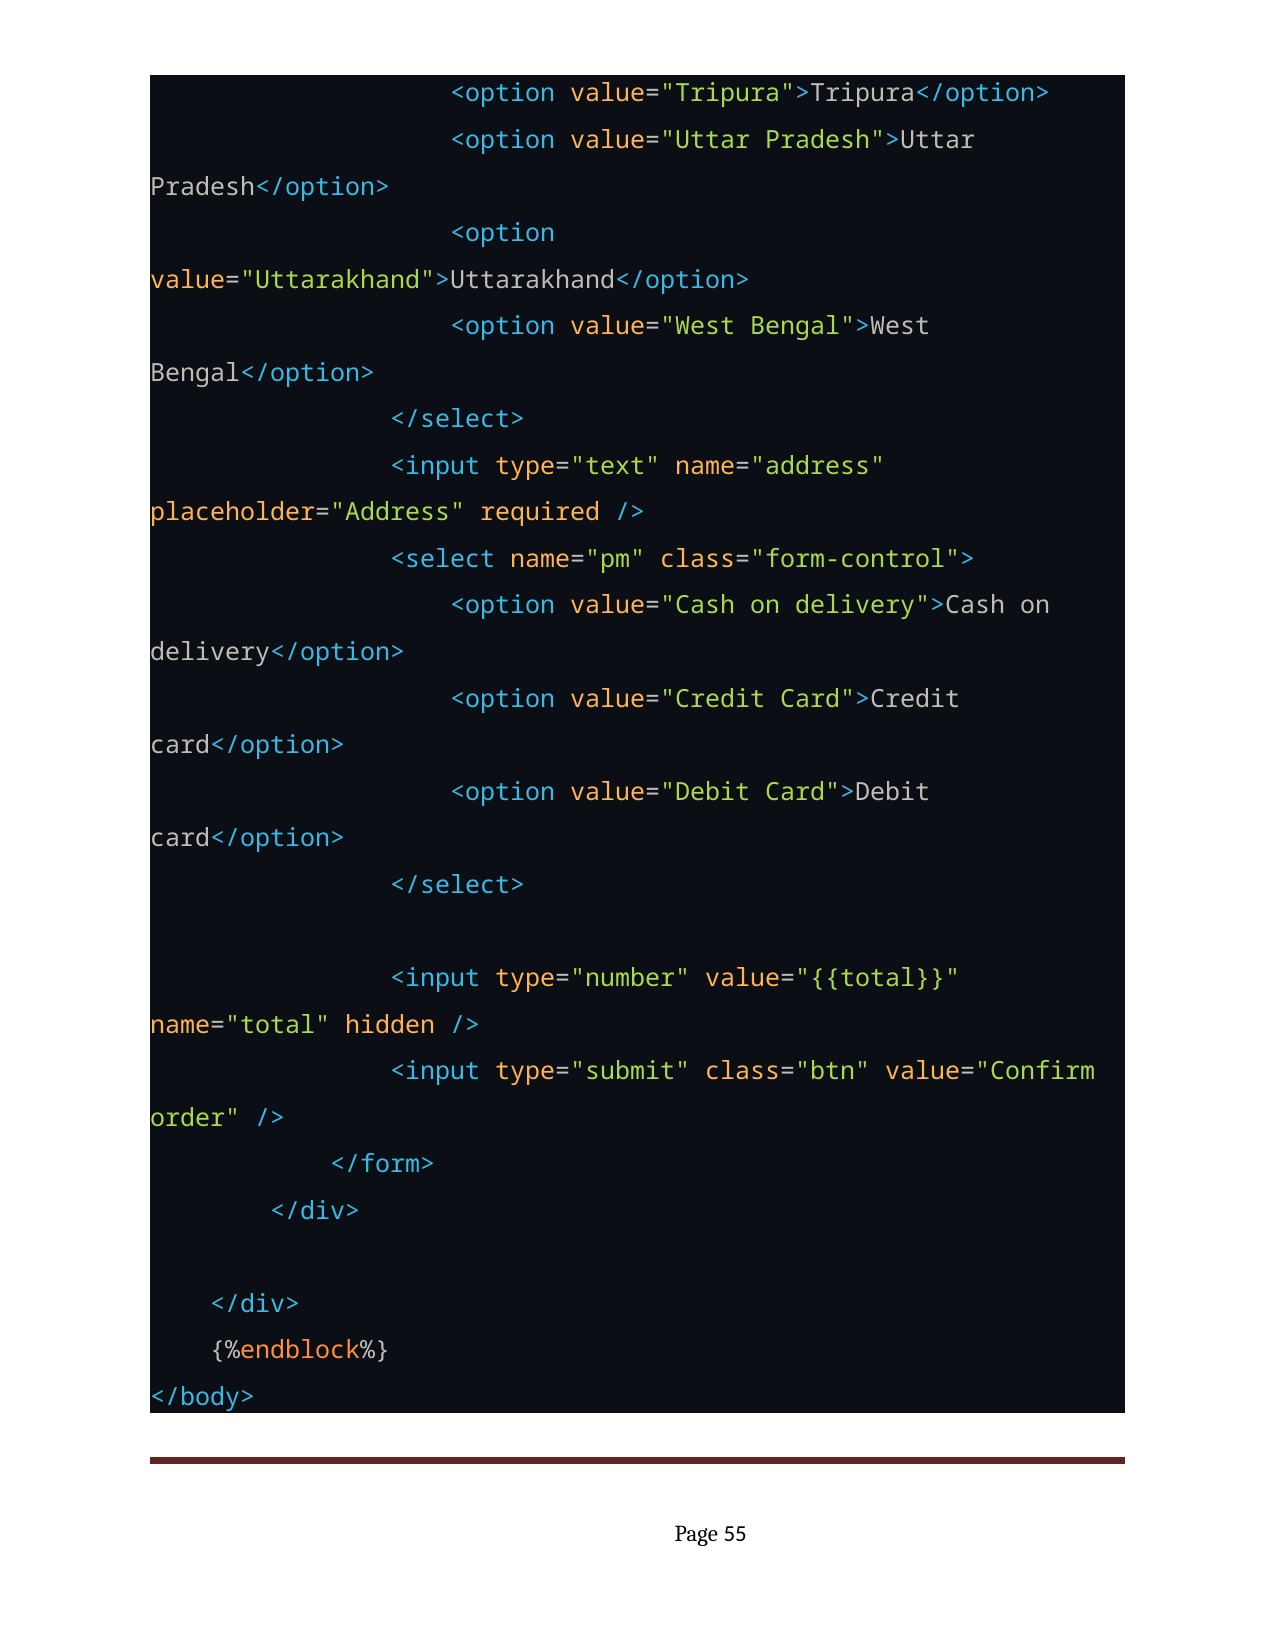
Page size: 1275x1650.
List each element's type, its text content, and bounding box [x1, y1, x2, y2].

text <option value="Uttar Pradesh">Uttar Pradesh</option> [150, 122, 1125, 202]
text </select> [150, 401, 1125, 435]
text <option value="Uttarakhand">Uttarakhand</option> [150, 215, 1125, 295]
text </select> [150, 867, 1125, 901]
text </div> [150, 1286, 1125, 1320]
text <option value="Cash on delivery">Cash on delivery</option> [150, 587, 1125, 668]
text <option value="Tripura">Tripura</option> [150, 75, 1125, 109]
text </div> [150, 1192, 1125, 1227]
text <option value="West Bengal">West Bengal</option> [150, 308, 1125, 388]
text <input type="number" value="{{total}}" name="total" hidden /> [150, 960, 1125, 1040]
text <option value="Credit Card">Credit card</option> [150, 680, 1125, 761]
text </form> [150, 1146, 1125, 1180]
text </body> [150, 1379, 1125, 1413]
text {%endblock%} [150, 1332, 1125, 1366]
text <input type="text" name="address" placeholder="Address" required /> [150, 447, 1125, 528]
text <option value="Debit Card">Debit card</option> [150, 773, 1125, 854]
text <input type="submit" class="btn" value="Confirm order" /> [150, 1053, 1125, 1133]
text <select name="pm" class="form-control"> [150, 541, 1125, 575]
